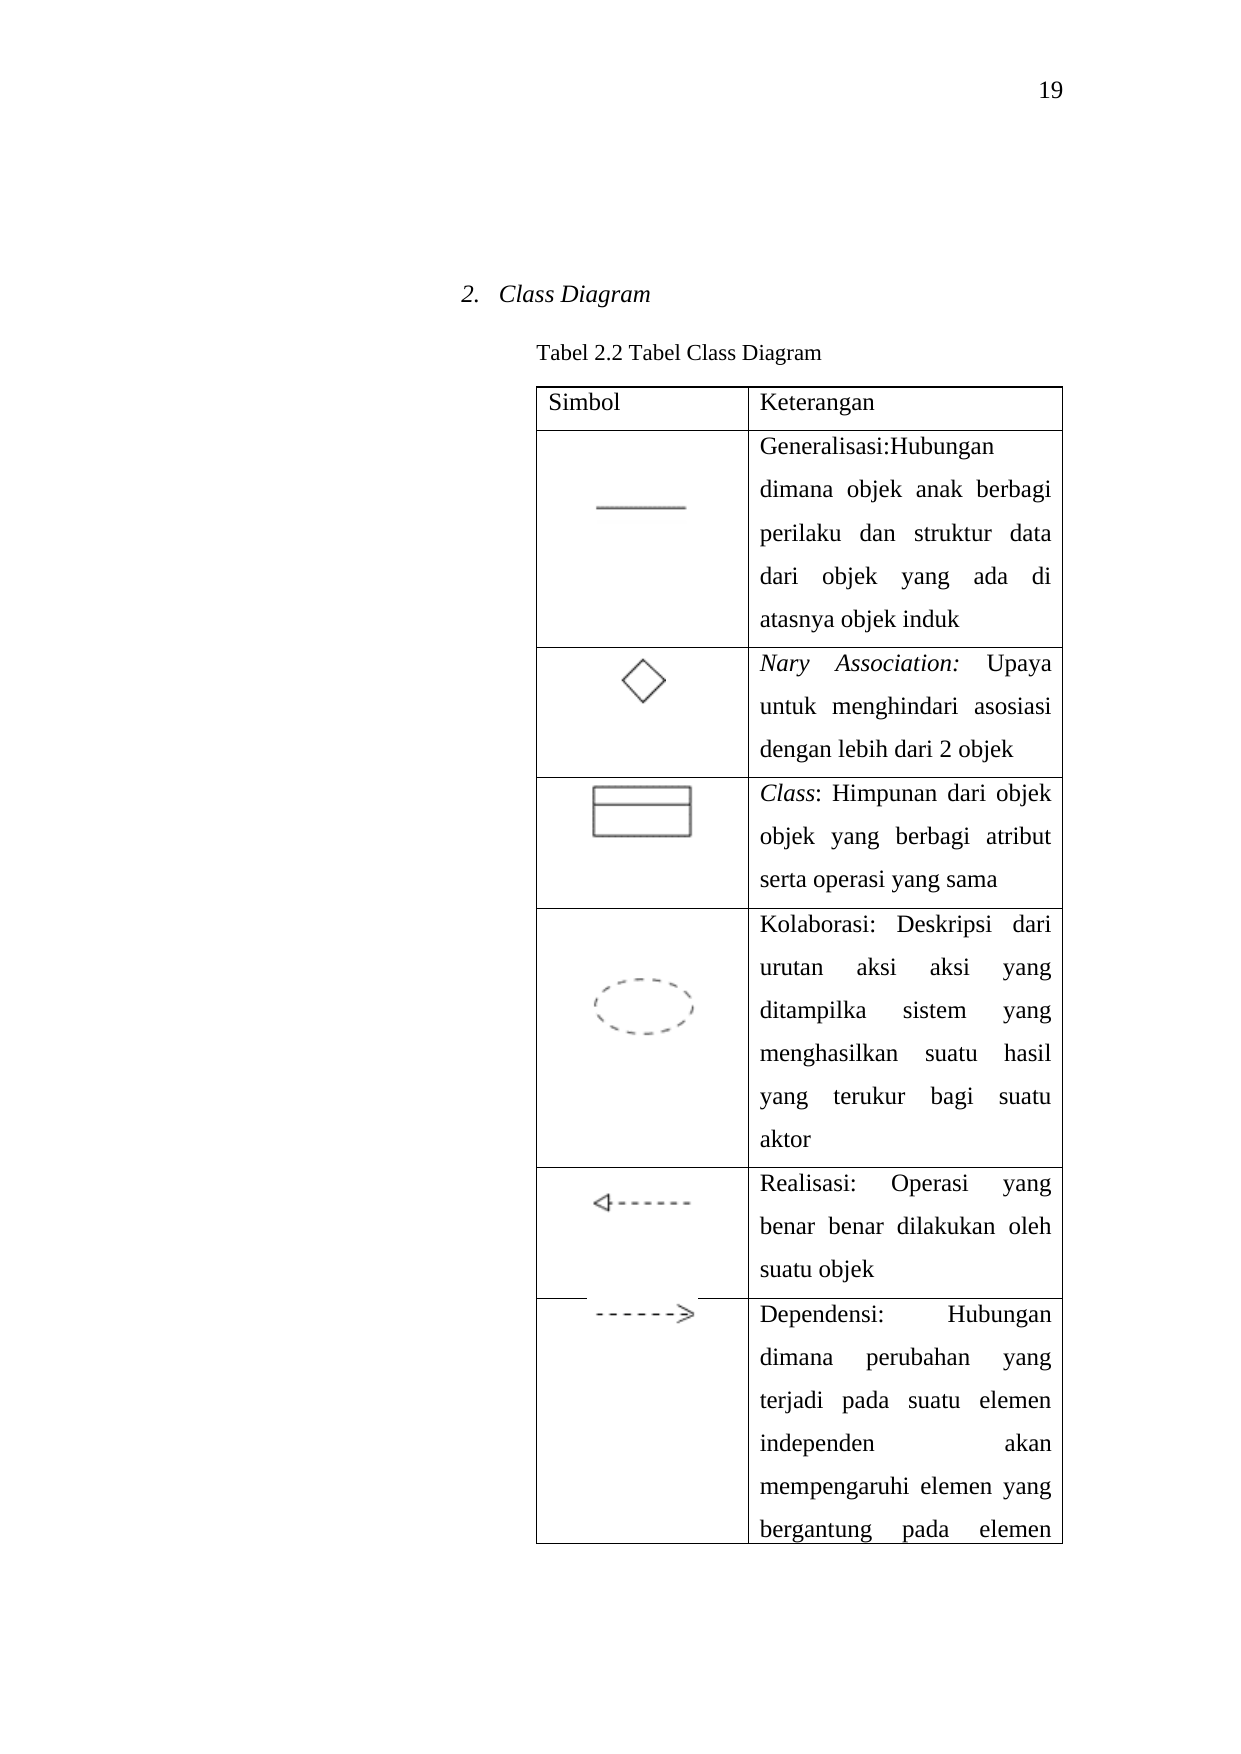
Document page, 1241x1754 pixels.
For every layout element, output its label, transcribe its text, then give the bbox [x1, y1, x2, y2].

list Class Diagram [461, 279, 1063, 308]
table_cell [537, 648, 748, 777]
table_cell Realisasi: Operasi yang benar benar dilakukan oleh suatu objek [749, 1168, 1062, 1298]
table_cell [537, 1299, 748, 1543]
table_cell [537, 909, 748, 1167]
picture [587, 493, 698, 572]
text Tabel 2.2 Tabel Class Diagram [461, 339, 1063, 366]
picture [586, 1186, 699, 1265]
table_cell [537, 431, 748, 647]
table_cell Kolaborasi: Deskripsi dari urutan aksi aksi yang ditampilka sistem yang menghasilkan suatu hasil yang terukur bagi suatu aktor [749, 909, 1062, 1167]
picture [585, 977, 700, 1084]
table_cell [749, 1299, 1062, 1543]
picture [587, 1298, 698, 1379]
table_cell Nary Association: Upaya untuk menghindari asosiasi dengan lebih dari 2 objek [749, 648, 1062, 777]
table_cell Generalisasi:Hubungan dimana objek anak berbagi perilaku dan struktur data dari objek yang ada di atasnya objek induk [749, 431, 1062, 647]
table_cell [537, 1168, 748, 1298]
table_header Simbol [537, 388, 748, 430]
picture [588, 781, 697, 891]
table_cell [537, 778, 748, 908]
picture [619, 657, 666, 754]
table_cell Class: Himpunan dari objek objek yang berbagi atribut serta operasi yang sama [749, 778, 1062, 908]
table_header Keterangan [749, 388, 1062, 430]
